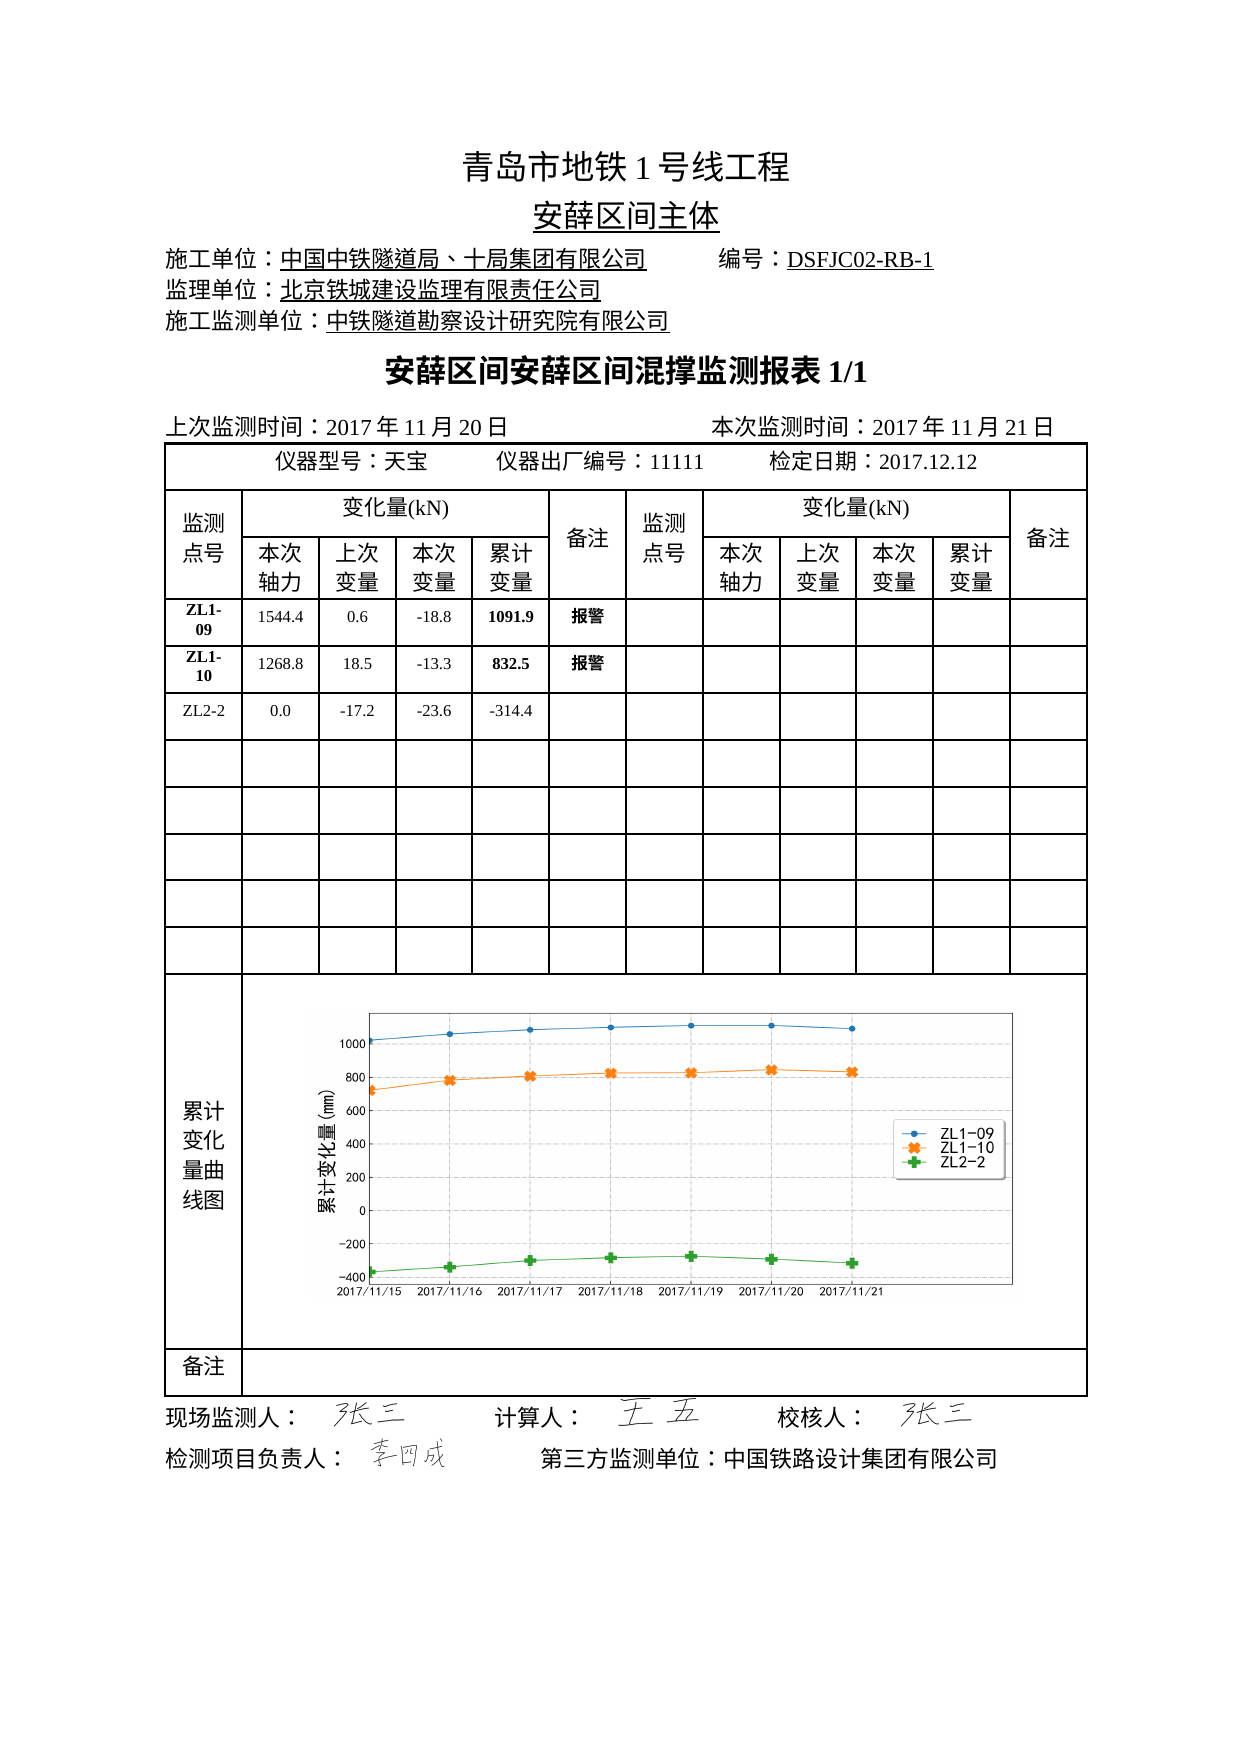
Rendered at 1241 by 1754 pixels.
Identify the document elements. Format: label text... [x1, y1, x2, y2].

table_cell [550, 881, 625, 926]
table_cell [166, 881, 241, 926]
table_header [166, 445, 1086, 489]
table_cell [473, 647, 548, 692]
text 上次监测时间：2017年11月20日 本次监测时间：2017年11月21日 [165, 411, 1087, 442]
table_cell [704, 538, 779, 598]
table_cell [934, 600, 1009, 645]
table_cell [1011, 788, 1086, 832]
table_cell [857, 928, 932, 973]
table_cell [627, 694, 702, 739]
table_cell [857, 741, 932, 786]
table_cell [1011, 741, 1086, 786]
text 施工监测单位：中铁隧道勘察设计研究院有限公司 [165, 305, 1087, 337]
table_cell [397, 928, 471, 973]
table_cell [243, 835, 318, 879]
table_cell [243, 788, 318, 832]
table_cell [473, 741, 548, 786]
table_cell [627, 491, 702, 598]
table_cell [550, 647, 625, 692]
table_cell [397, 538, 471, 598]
text 青岛市地铁1号线工程 [165, 159, 1087, 184]
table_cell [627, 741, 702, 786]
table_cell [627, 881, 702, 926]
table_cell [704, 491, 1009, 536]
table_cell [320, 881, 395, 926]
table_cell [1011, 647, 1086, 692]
picture [321, 1397, 440, 1427]
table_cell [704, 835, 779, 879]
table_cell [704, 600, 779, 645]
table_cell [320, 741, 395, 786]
picture [604, 1397, 723, 1427]
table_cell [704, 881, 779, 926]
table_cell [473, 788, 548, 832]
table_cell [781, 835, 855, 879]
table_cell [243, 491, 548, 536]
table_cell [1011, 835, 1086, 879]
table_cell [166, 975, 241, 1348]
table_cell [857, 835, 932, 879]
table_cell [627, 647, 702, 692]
picture [310, 1007, 1019, 1303]
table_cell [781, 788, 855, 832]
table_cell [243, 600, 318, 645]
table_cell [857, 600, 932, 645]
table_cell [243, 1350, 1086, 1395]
text 安薛区间主体 [165, 184, 1087, 239]
text 检测项目负责人： 第三方监测单位：中国铁路设计集团有限公司 [165, 1438, 1087, 1474]
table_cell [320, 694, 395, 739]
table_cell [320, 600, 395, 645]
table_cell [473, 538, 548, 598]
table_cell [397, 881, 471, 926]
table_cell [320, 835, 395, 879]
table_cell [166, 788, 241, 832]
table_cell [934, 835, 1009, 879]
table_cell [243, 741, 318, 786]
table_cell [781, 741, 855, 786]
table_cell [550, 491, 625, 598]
picture [888, 1397, 1007, 1427]
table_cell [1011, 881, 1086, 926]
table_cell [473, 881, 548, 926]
text 安薛区间安薛区间混撑监测报表1/1 [165, 349, 1087, 392]
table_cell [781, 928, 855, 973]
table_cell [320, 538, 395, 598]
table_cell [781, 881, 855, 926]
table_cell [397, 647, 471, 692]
text 监理单位：北京铁城建设监理有限责任公司 [165, 274, 1087, 305]
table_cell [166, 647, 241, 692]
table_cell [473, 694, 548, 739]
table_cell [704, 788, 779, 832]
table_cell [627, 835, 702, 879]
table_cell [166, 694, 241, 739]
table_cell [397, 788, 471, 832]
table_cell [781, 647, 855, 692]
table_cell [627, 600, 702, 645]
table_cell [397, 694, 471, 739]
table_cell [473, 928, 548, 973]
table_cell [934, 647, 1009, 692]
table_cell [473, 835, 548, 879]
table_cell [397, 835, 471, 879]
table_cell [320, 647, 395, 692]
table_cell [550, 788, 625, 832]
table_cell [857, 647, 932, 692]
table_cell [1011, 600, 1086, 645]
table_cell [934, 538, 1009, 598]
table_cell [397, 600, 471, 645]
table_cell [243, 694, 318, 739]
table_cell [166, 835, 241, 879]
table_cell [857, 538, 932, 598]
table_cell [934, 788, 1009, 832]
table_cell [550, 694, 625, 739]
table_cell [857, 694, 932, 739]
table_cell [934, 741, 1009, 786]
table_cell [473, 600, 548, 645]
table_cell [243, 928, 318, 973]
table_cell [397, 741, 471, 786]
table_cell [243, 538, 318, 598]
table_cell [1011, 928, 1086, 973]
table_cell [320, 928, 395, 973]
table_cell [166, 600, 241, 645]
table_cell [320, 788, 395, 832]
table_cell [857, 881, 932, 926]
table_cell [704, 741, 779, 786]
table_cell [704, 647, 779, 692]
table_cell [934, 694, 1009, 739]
picture [367, 1437, 486, 1468]
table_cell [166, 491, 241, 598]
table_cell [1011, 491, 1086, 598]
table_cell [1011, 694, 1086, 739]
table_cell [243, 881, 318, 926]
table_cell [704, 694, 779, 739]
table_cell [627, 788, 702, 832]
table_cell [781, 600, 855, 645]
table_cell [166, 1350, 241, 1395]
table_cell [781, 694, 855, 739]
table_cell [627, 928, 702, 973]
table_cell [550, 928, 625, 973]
text 施工单位：中国中铁隧道局、十局集团有限公司 编号：DSFJC02-RB-1 [165, 243, 1087, 274]
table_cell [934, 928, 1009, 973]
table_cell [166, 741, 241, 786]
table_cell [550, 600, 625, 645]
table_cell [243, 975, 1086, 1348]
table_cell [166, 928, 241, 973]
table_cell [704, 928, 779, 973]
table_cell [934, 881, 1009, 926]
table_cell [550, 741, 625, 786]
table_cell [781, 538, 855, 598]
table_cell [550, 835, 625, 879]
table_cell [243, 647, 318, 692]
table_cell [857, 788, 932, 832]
